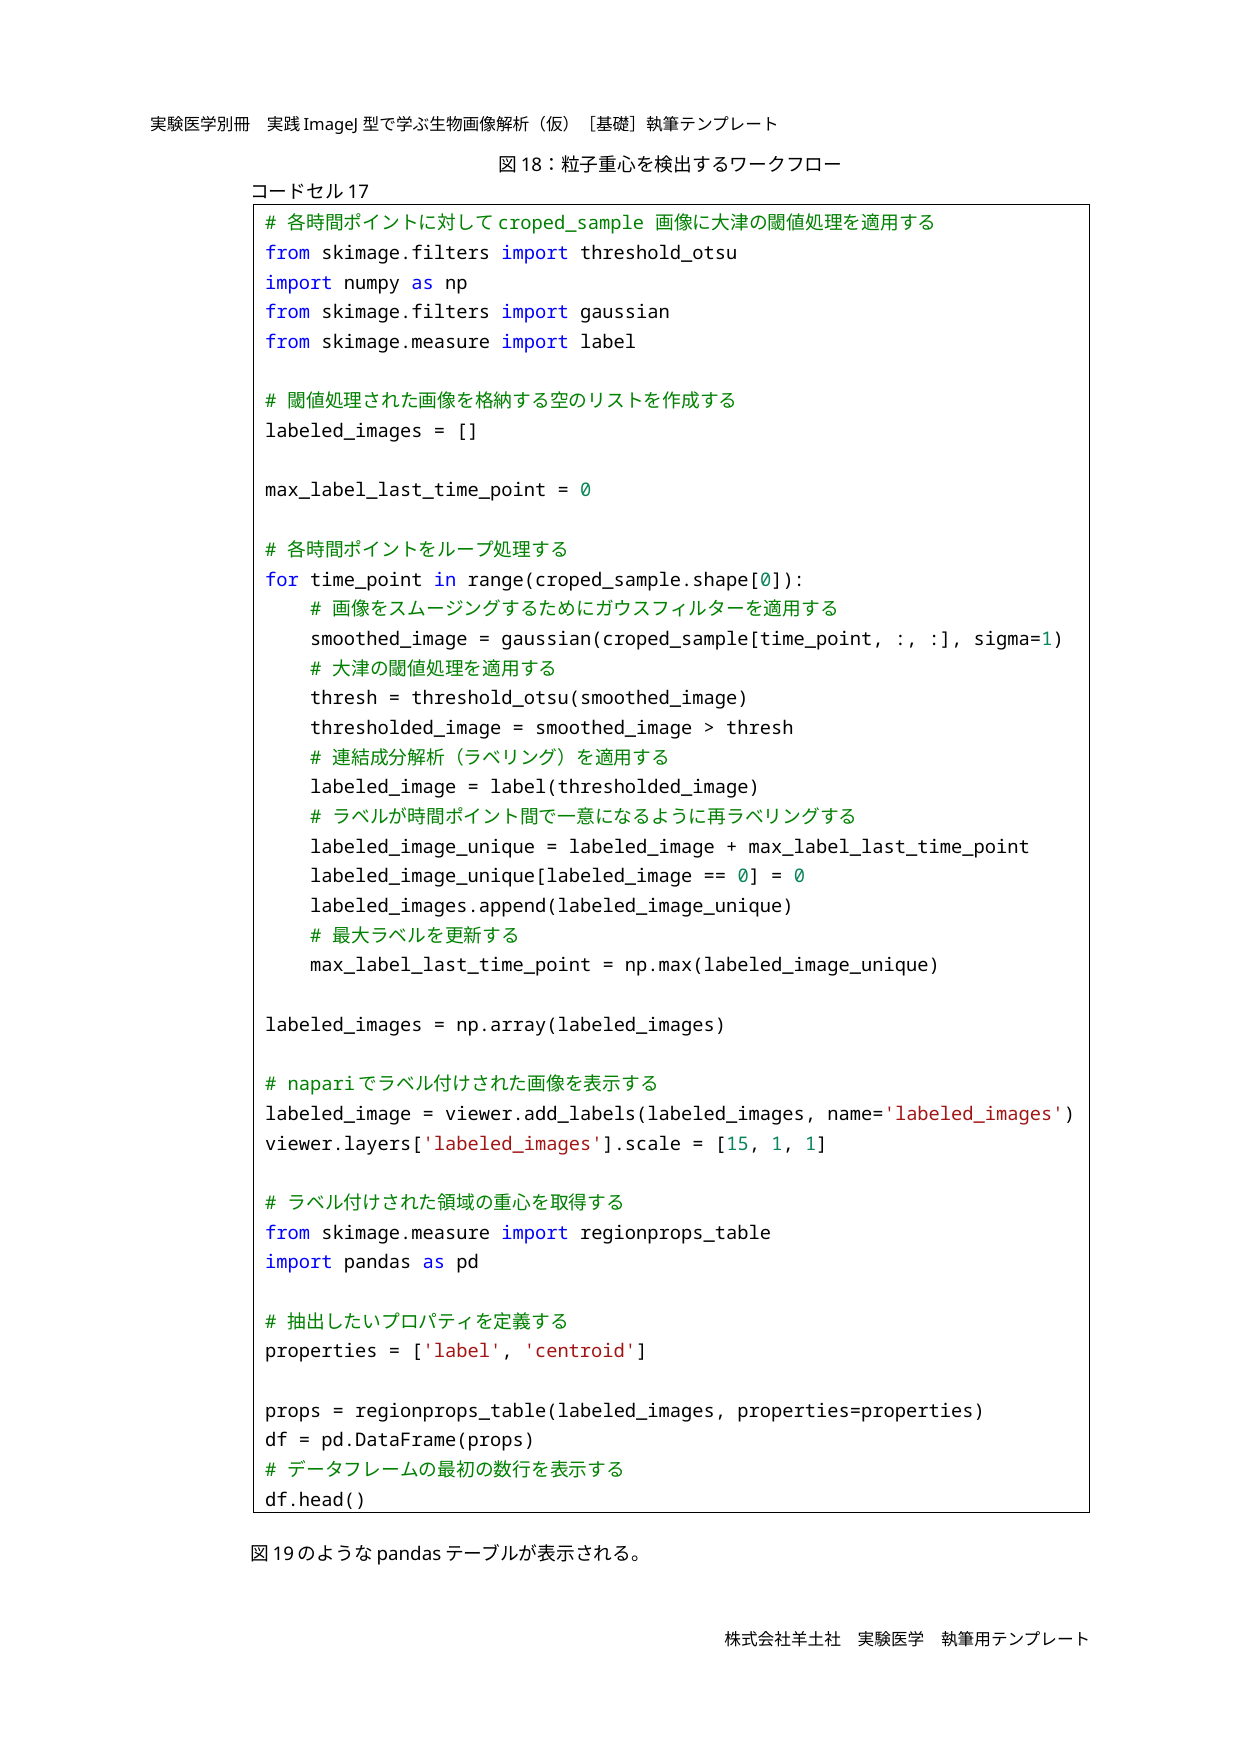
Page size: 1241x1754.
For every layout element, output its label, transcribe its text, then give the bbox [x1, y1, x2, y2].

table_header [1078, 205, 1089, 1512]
text 図19のようなpandasテーブルが表示される。 [150, 1538, 1090, 1565]
text 図18：粒子重心を検出するワークフロー [150, 150, 1090, 177]
text コードセル17 [150, 177, 1090, 204]
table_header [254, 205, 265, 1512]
